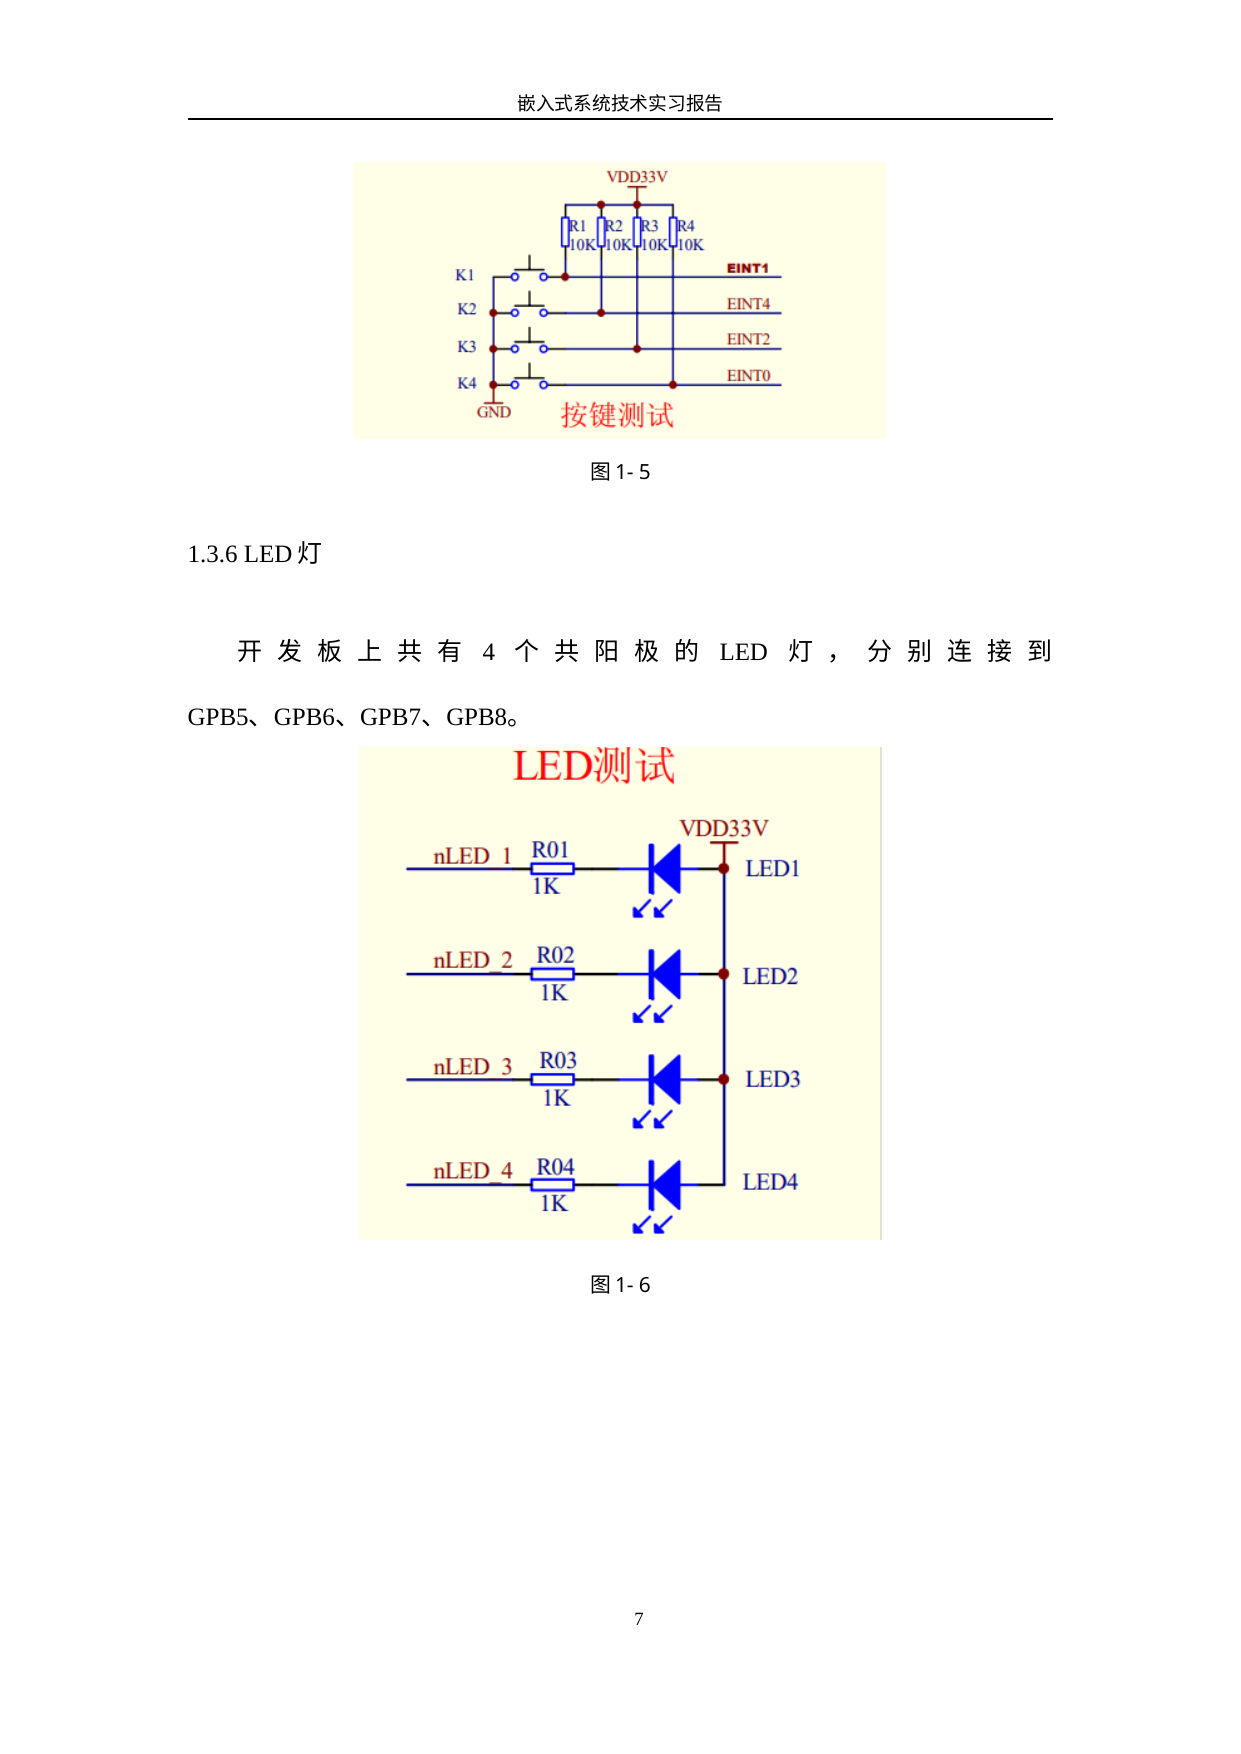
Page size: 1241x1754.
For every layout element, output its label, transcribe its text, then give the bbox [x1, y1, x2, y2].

picture [358, 747, 882, 1240]
subtitle 1.3.6 LED灯 [187, 519, 1053, 584]
text 图1- 6 [187, 1267, 1053, 1299]
text 图1- 5 [187, 454, 1053, 487]
picture [353, 162, 887, 439]
text 开发板上共有4个共阳极的LED灯，分别连接到GPB5、GPB6、GPB7、GPB8。 [187, 617, 1053, 747]
